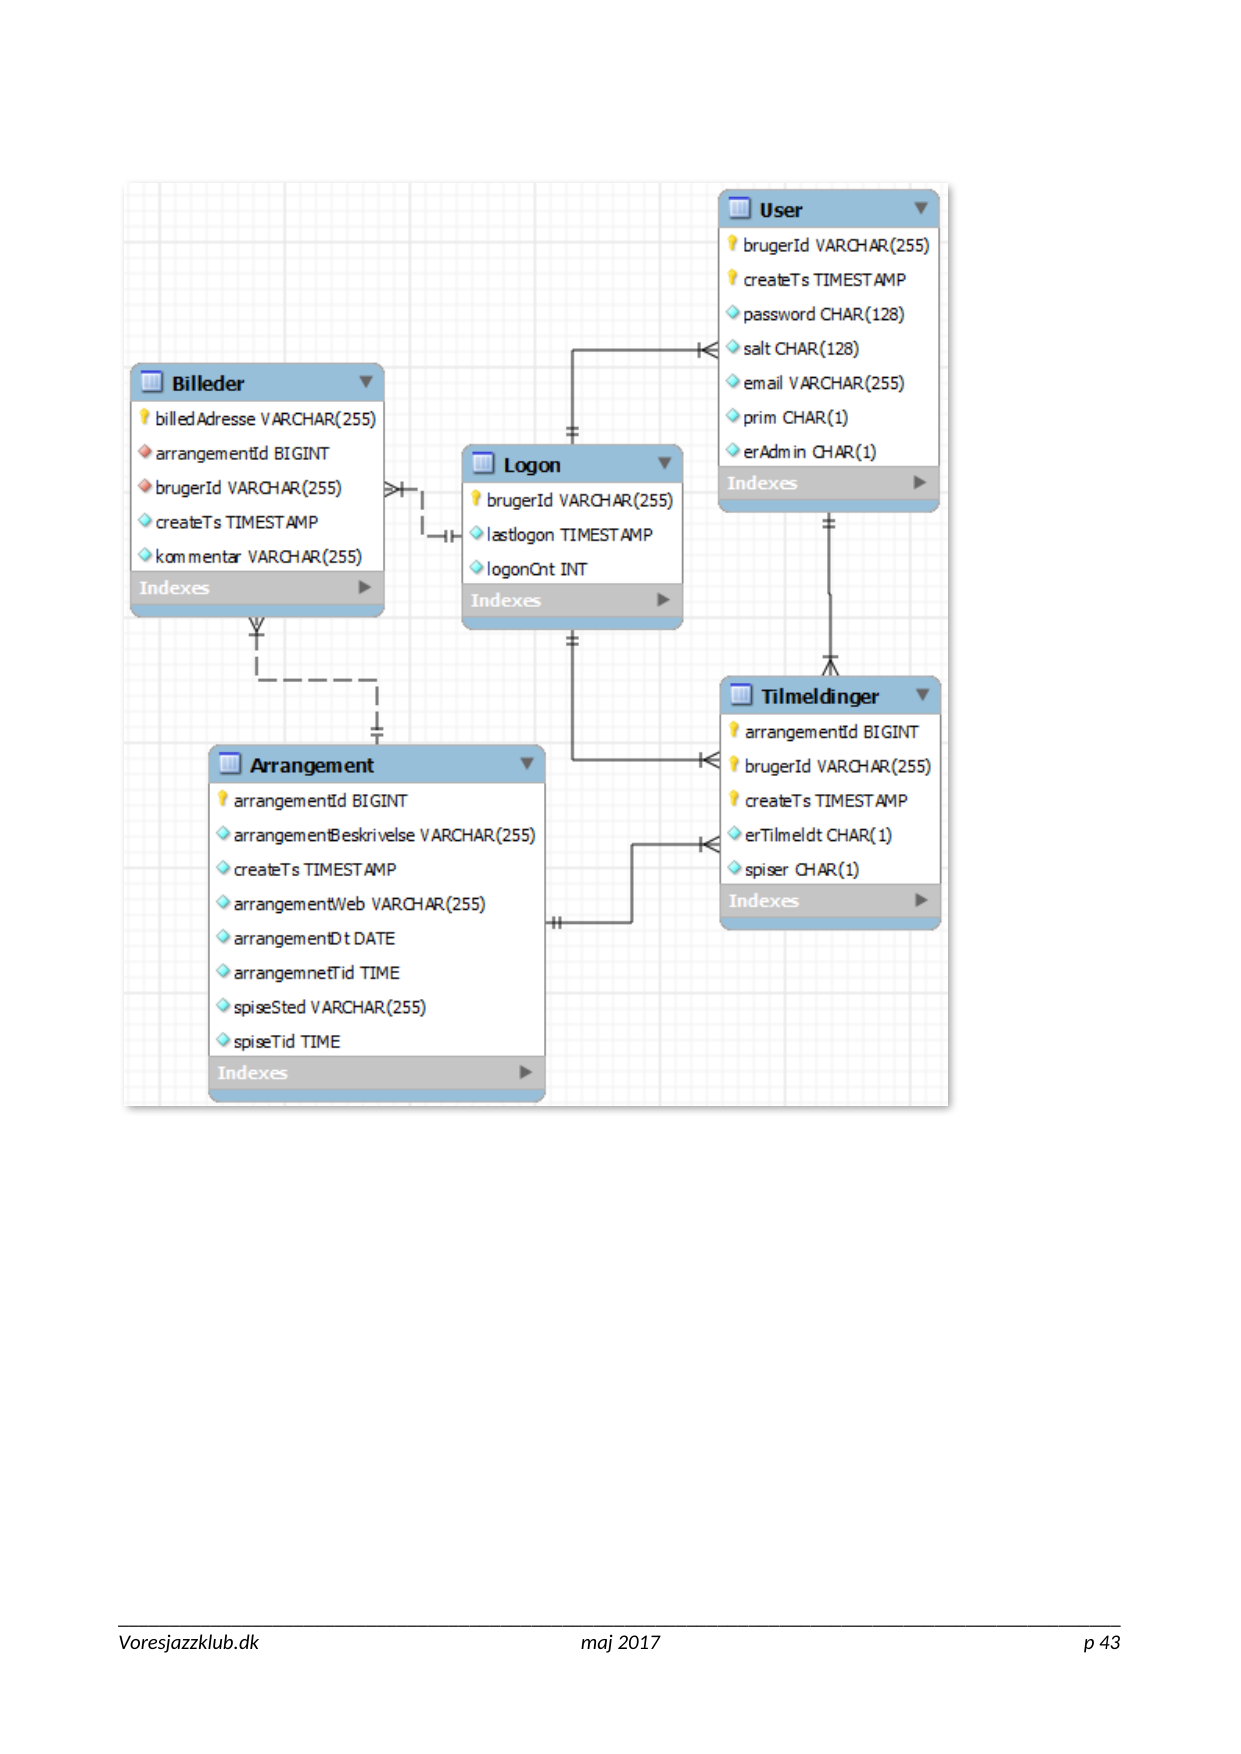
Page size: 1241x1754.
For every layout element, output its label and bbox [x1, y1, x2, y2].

picture [124, 183, 948, 1106]
